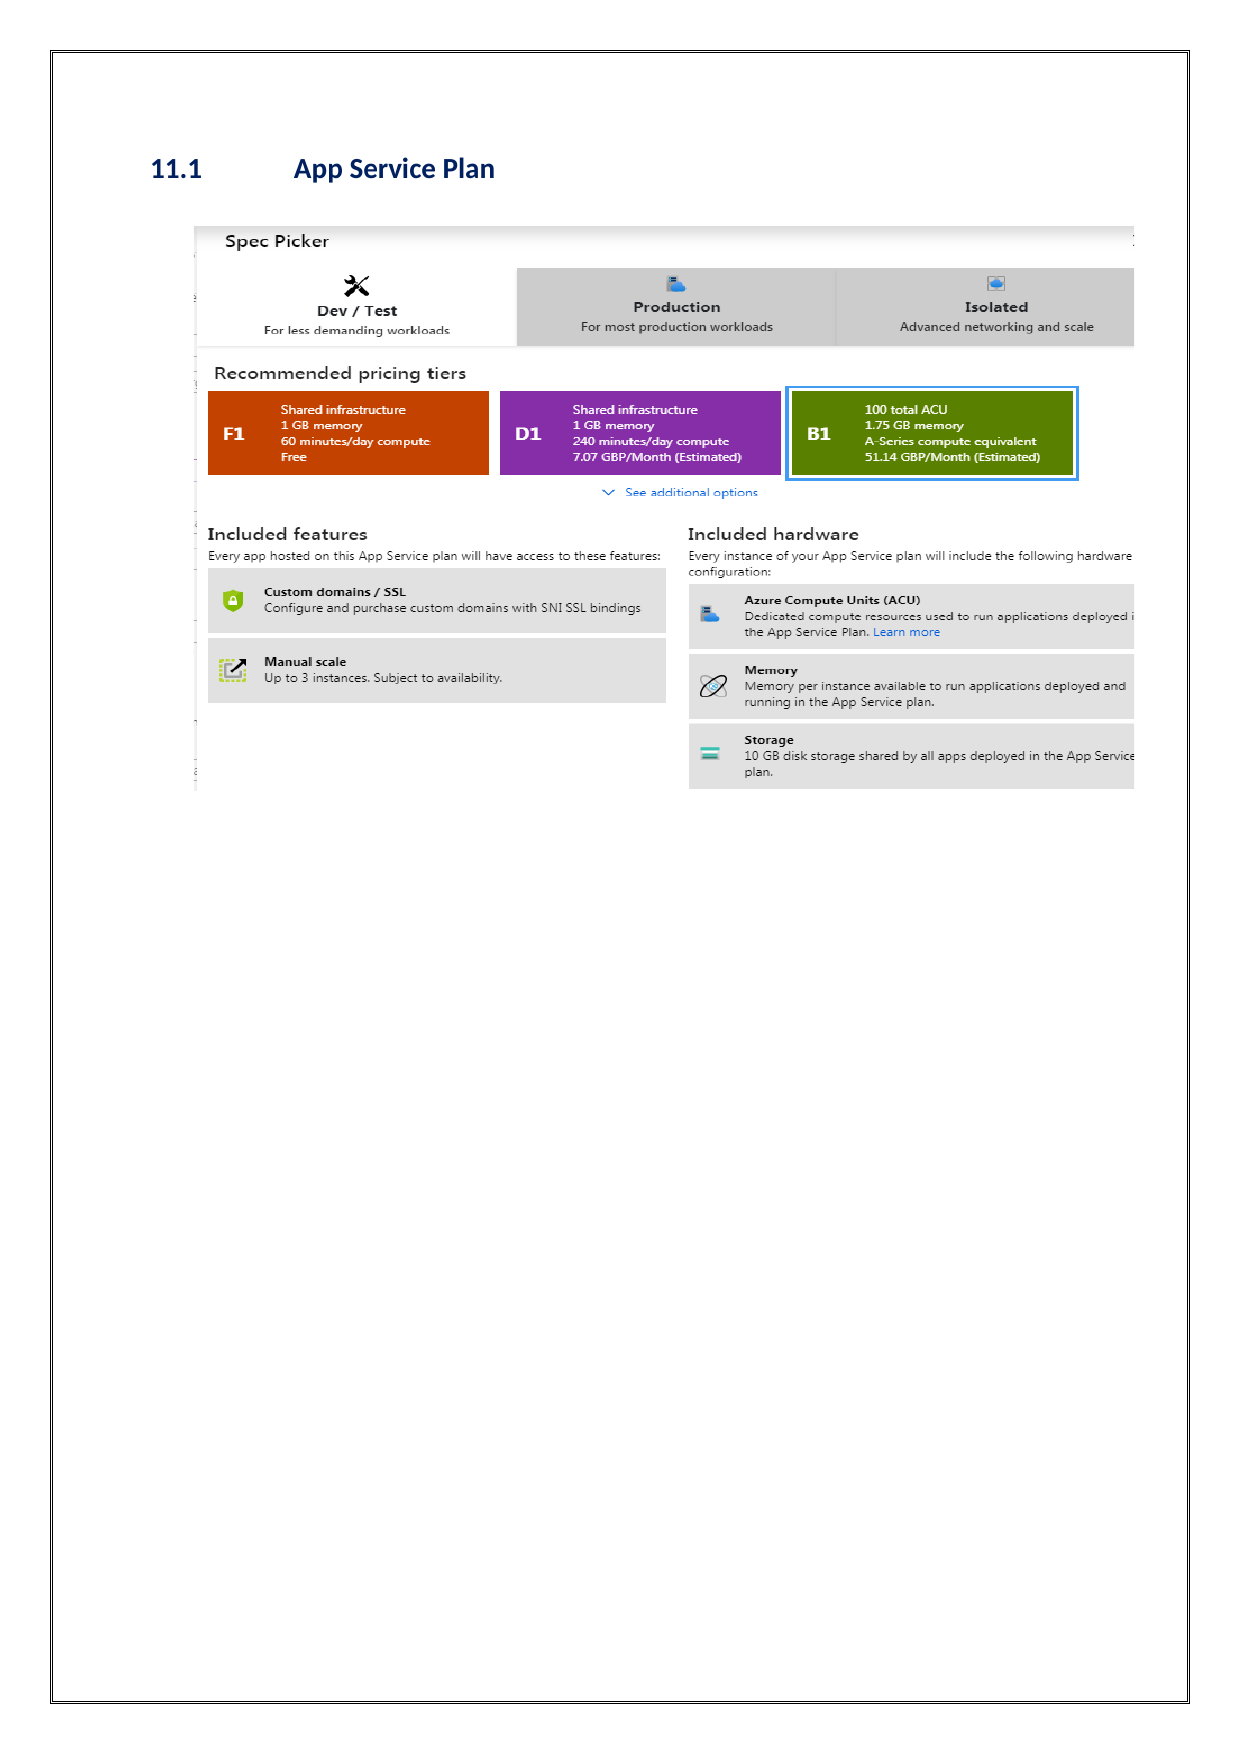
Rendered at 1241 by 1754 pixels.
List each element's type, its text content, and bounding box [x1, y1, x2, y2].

picture [193, 226, 1135, 791]
list App Service Plan [150, 150, 1090, 186]
